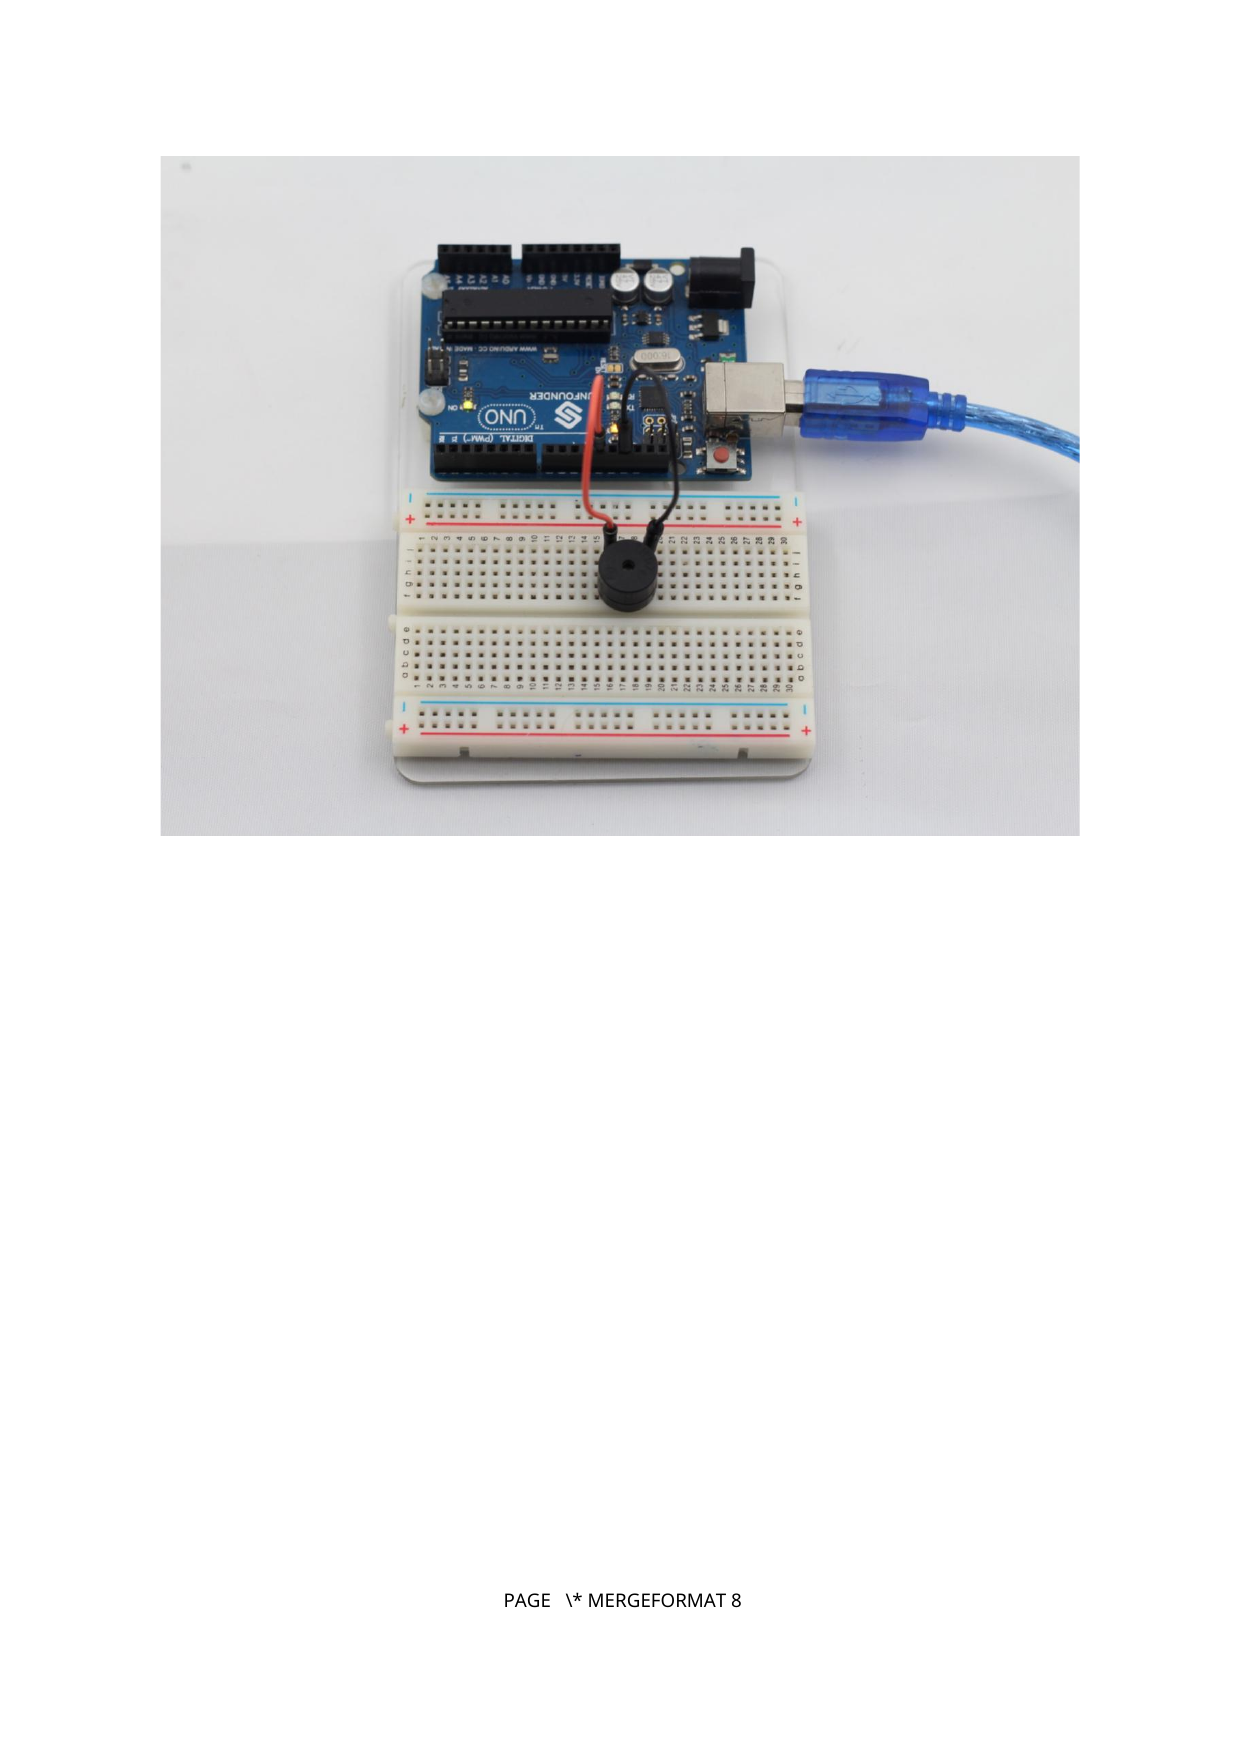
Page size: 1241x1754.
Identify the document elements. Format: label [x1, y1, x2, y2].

picture [160, 156, 1080, 836]
